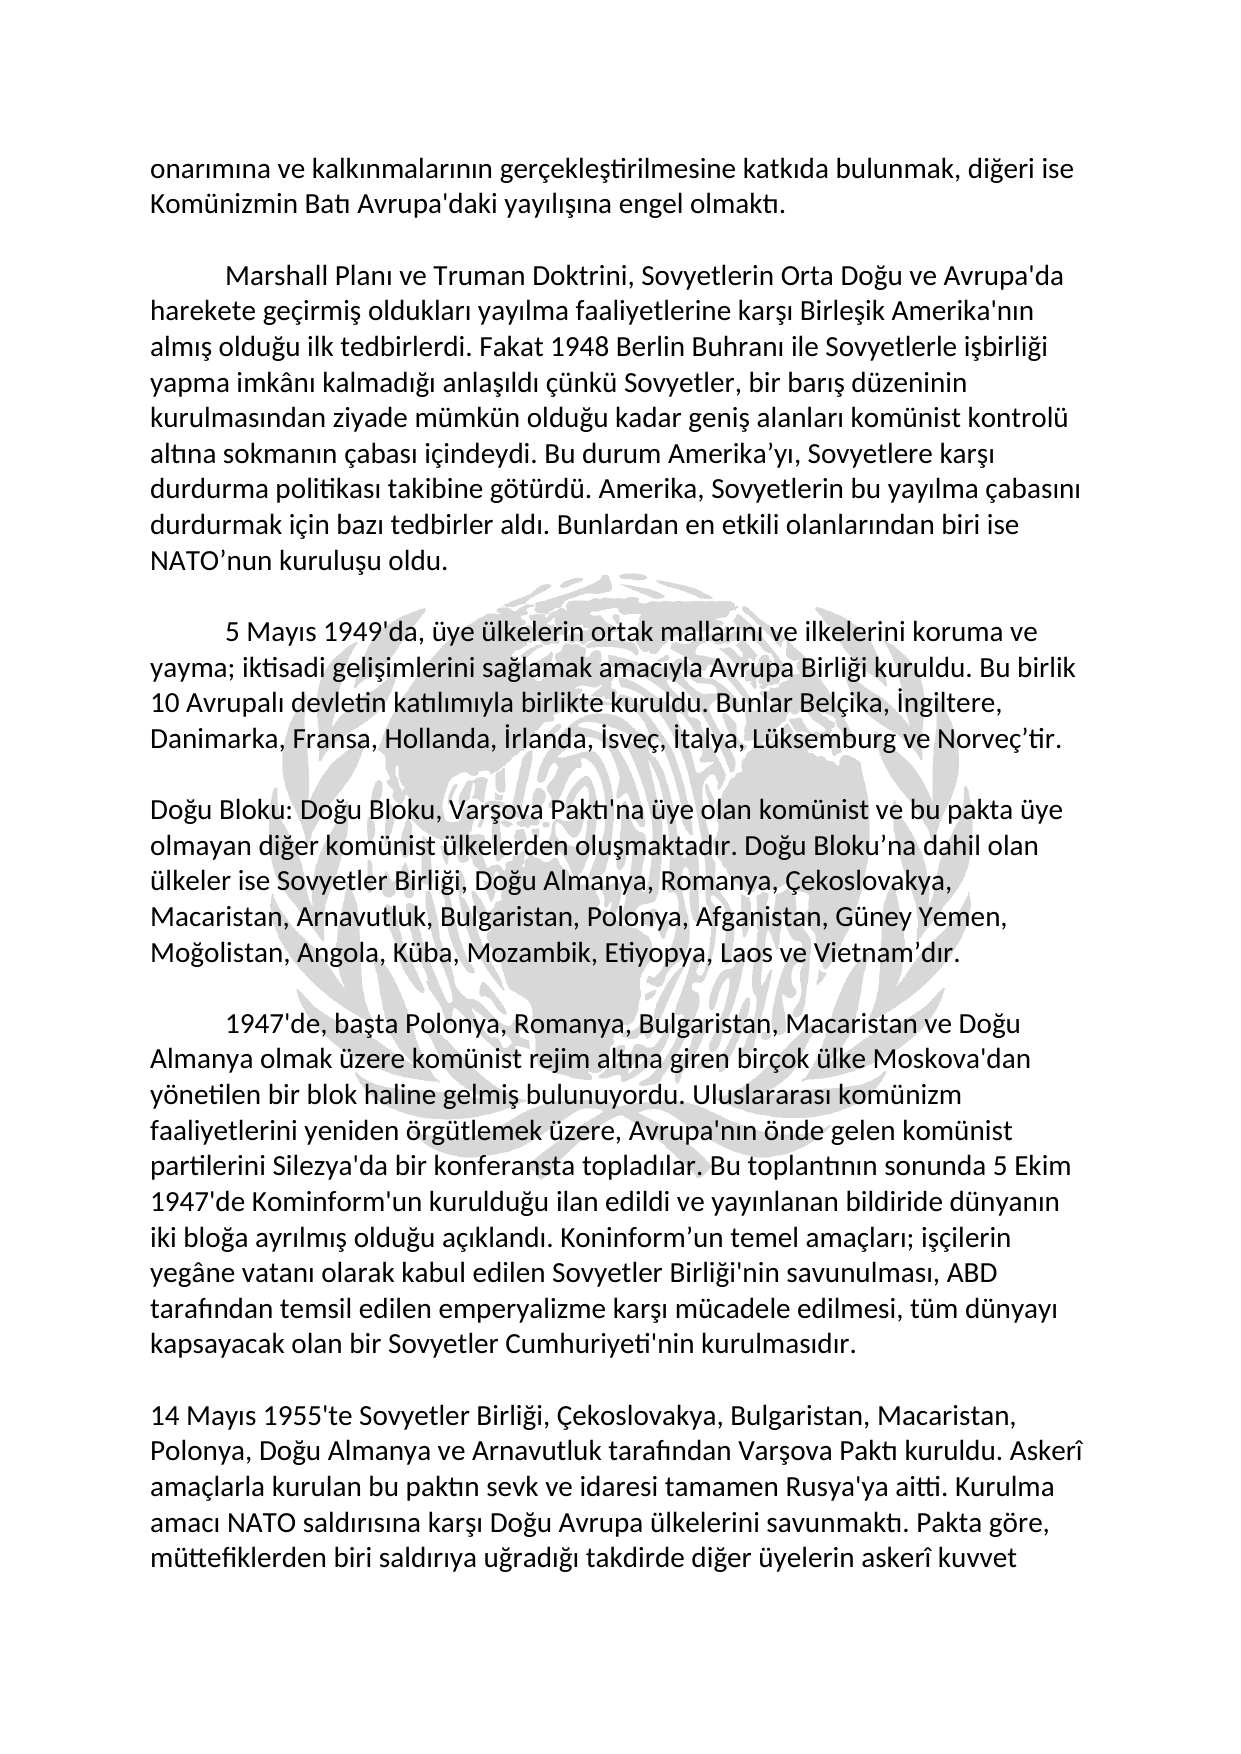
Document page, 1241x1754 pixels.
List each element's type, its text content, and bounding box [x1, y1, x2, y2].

text 5 Mayıs 1949'da, üye ülkelerin ortak mallarını ve ilkelerini koruma ve yayma; iktisadi gelişimlerini sağlamak amacıyla Avrupa Birliği kuruldu. Bu birlik 10 Avrupalı devletin katılımıyla birlikte kuruldu. Bunlar Belçika, İngiltere, Danimarka, Fransa, Hollanda, İrlanda, İsveç, İtalya, Lüksemburg ve Norveç’tir. [150, 613, 1090, 756]
text 1947'de, başta Polonya, Romanya, Bulgaristan, Macaristan ve Doğu Almanya olmak üzere komünist rejim altına giren birçok ülke Moskova'dan yönetilen bir blok haline gelmiş bulunuyordu. Uluslararası komünizm faaliyetlerini yeniden örgütlemek üzere, Avrupa'nın önde gelen komünist partilerini Silezya'da bir konferansta topladılar. Bu toplantının sonunda 5 Ekim 1947'de Kominform'un kurulduğu ilan edildi ve yayınlanan bildiride dünyanın iki bloğa ayrılmış olduğu açıklandı. Koninform’un temel amaçları; işçilerin yegâne vatanı olarak kabul edilen Sovyetler Birliği'nin savunulması, ABD tarafından temsil edilen emperyalizme karşı mücadele edilmesi, tüm dünyayı kapsayacak olan bir Sovyetler Cumhuriyeti'nin kurulmasıdır. [150, 1005, 1090, 1361]
text Doğu Bloku: Doğu Bloku, Varşova Paktı'na üye olan komünist ve bu pakta üye olmayan diğer komünist ülkelerden oluşmaktadır. Doğu Bloku’na dahil olan ülkeler ise Sovyetler Birliği, Doğu Almanya, Romanya, Çekoslovakya, Macaristan, Arnavutluk, Bulgaristan, Polonya, Afganistan, Güney Yemen, Moğolistan, Angola, Küba, Mozambik, Etiyopya, Laos ve Vietnam’dır. [150, 791, 1090, 969]
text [150, 1397, 1090, 1575]
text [150, 150, 1090, 221]
text Marshall Planı ve Truman Doktrini, Sovyetlerin Orta Doğu ve Avrupa'da harekete geçirmiş oldukları yayılma faaliyetlerine karşı Birleşik Amerika'nın almış olduğu ilk tedbirlerdi. Fakat 1948 Berlin Buhranı ile Sovyetlerle işbirliği yapma imkânı kalmadığı anlaşıldı çünkü Sovyetler, bir barış düzeninin kurulmasından ziyade mümkün olduğu kadar geniş alanları komünist kontrolü altına sokmanın çabası içindeydi. Bu durum Amerika’yı, Sovyetlere karşı durdurma politikası takibine götürdü. Amerika, Sovyetlerin bu yayılma çabasını durdurmak için bazı tedbirler aldı. Bunlardan en etkili olanlarından biri ise NATO’nun kuruluşu oldu. [150, 257, 1090, 577]
